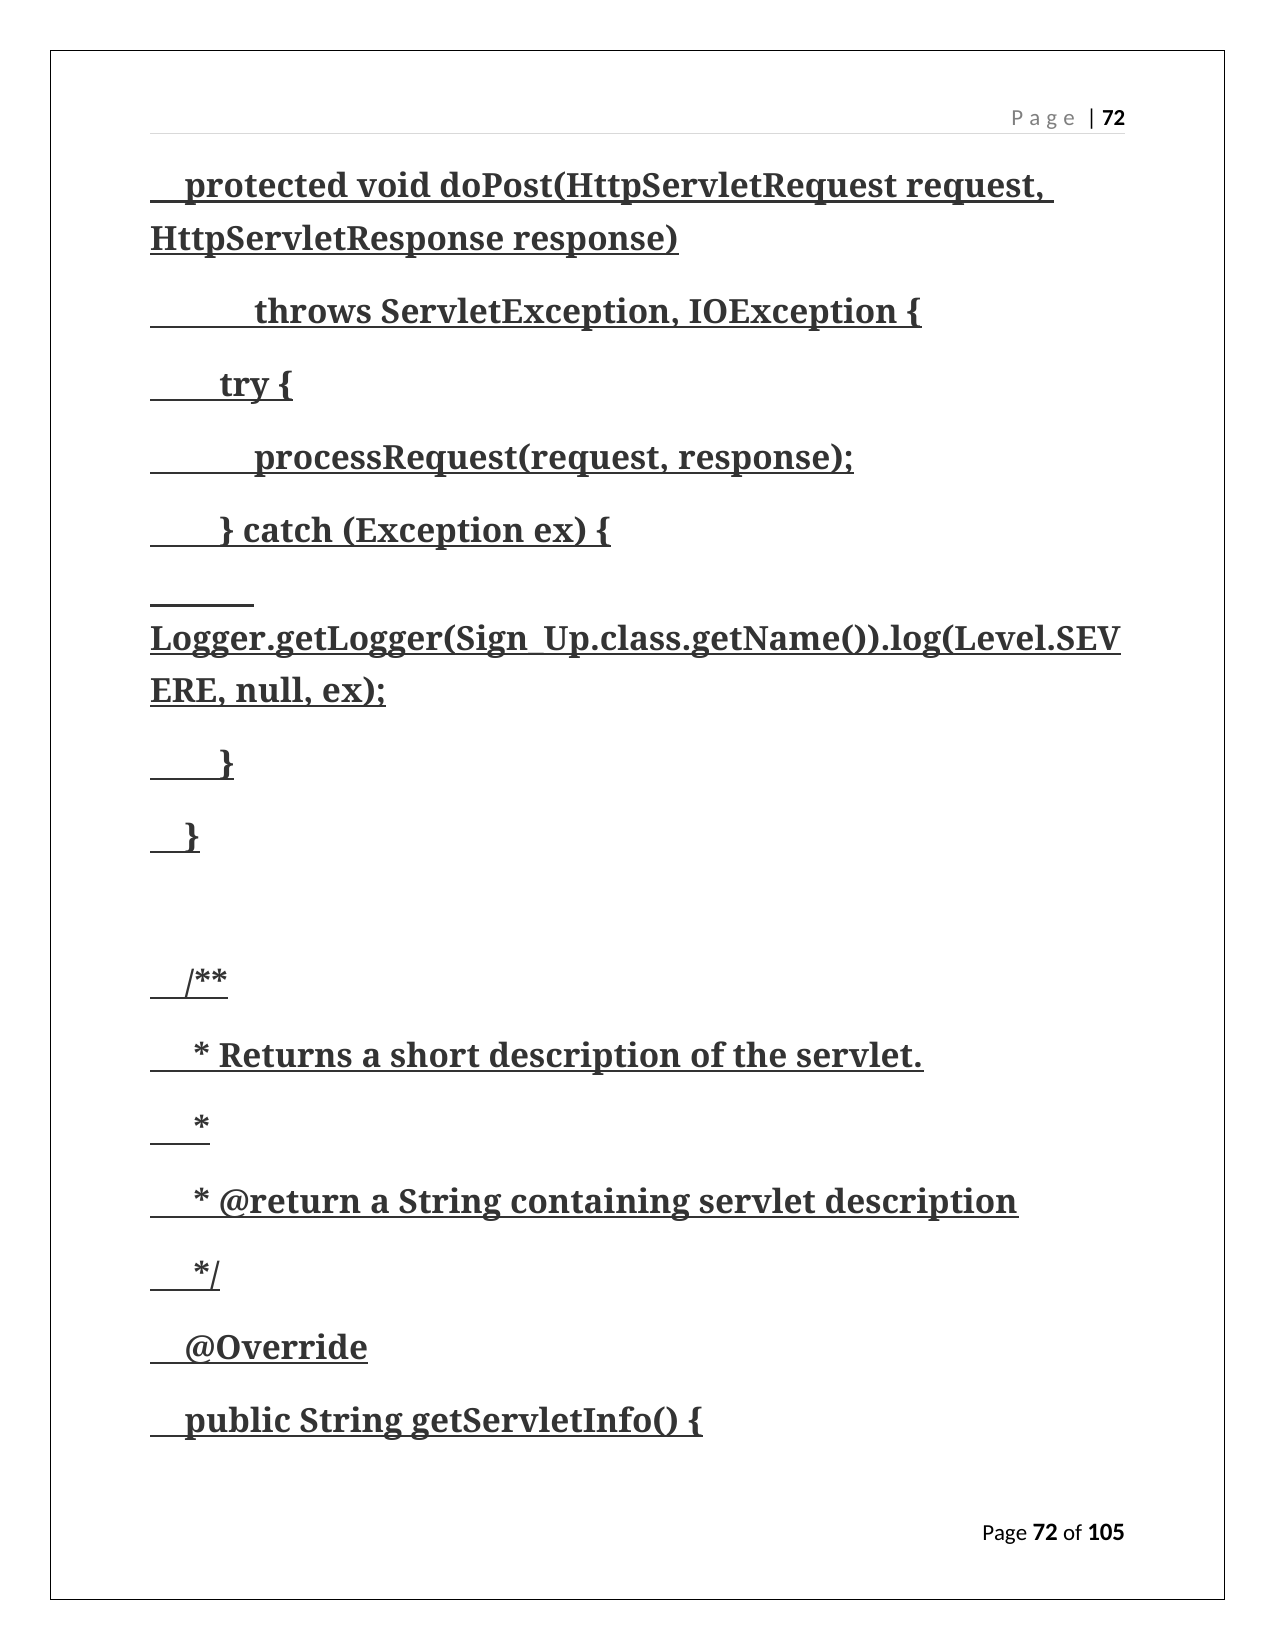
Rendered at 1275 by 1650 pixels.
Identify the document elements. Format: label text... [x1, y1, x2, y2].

text */ [150, 1251, 1125, 1296]
text /** [150, 958, 1125, 1004]
text @Override [150, 1324, 1125, 1369]
text * Returns a short description of the servlet. [150, 1032, 1125, 1077]
text * [150, 1104, 1125, 1150]
text } catch (Exception ex) { [150, 506, 1125, 552]
text try { [150, 360, 1125, 406]
text } [150, 739, 1125, 785]
text } [150, 812, 1125, 858]
text throws ServletException, IOException { [150, 287, 1125, 333]
text public String getServletInfo() { [150, 1397, 1125, 1442]
text processRequest(request, response); [150, 433, 1125, 479]
text protected void doPost(HttpServletRequest request, HttpServletResponse response) [150, 162, 1125, 260]
text * @return a String containing servlet description [150, 1178, 1125, 1223]
text Logger.getLogger(Sign_Up.class.getName()).log(Level.SEVERE, null, ex); [150, 579, 1125, 712]
